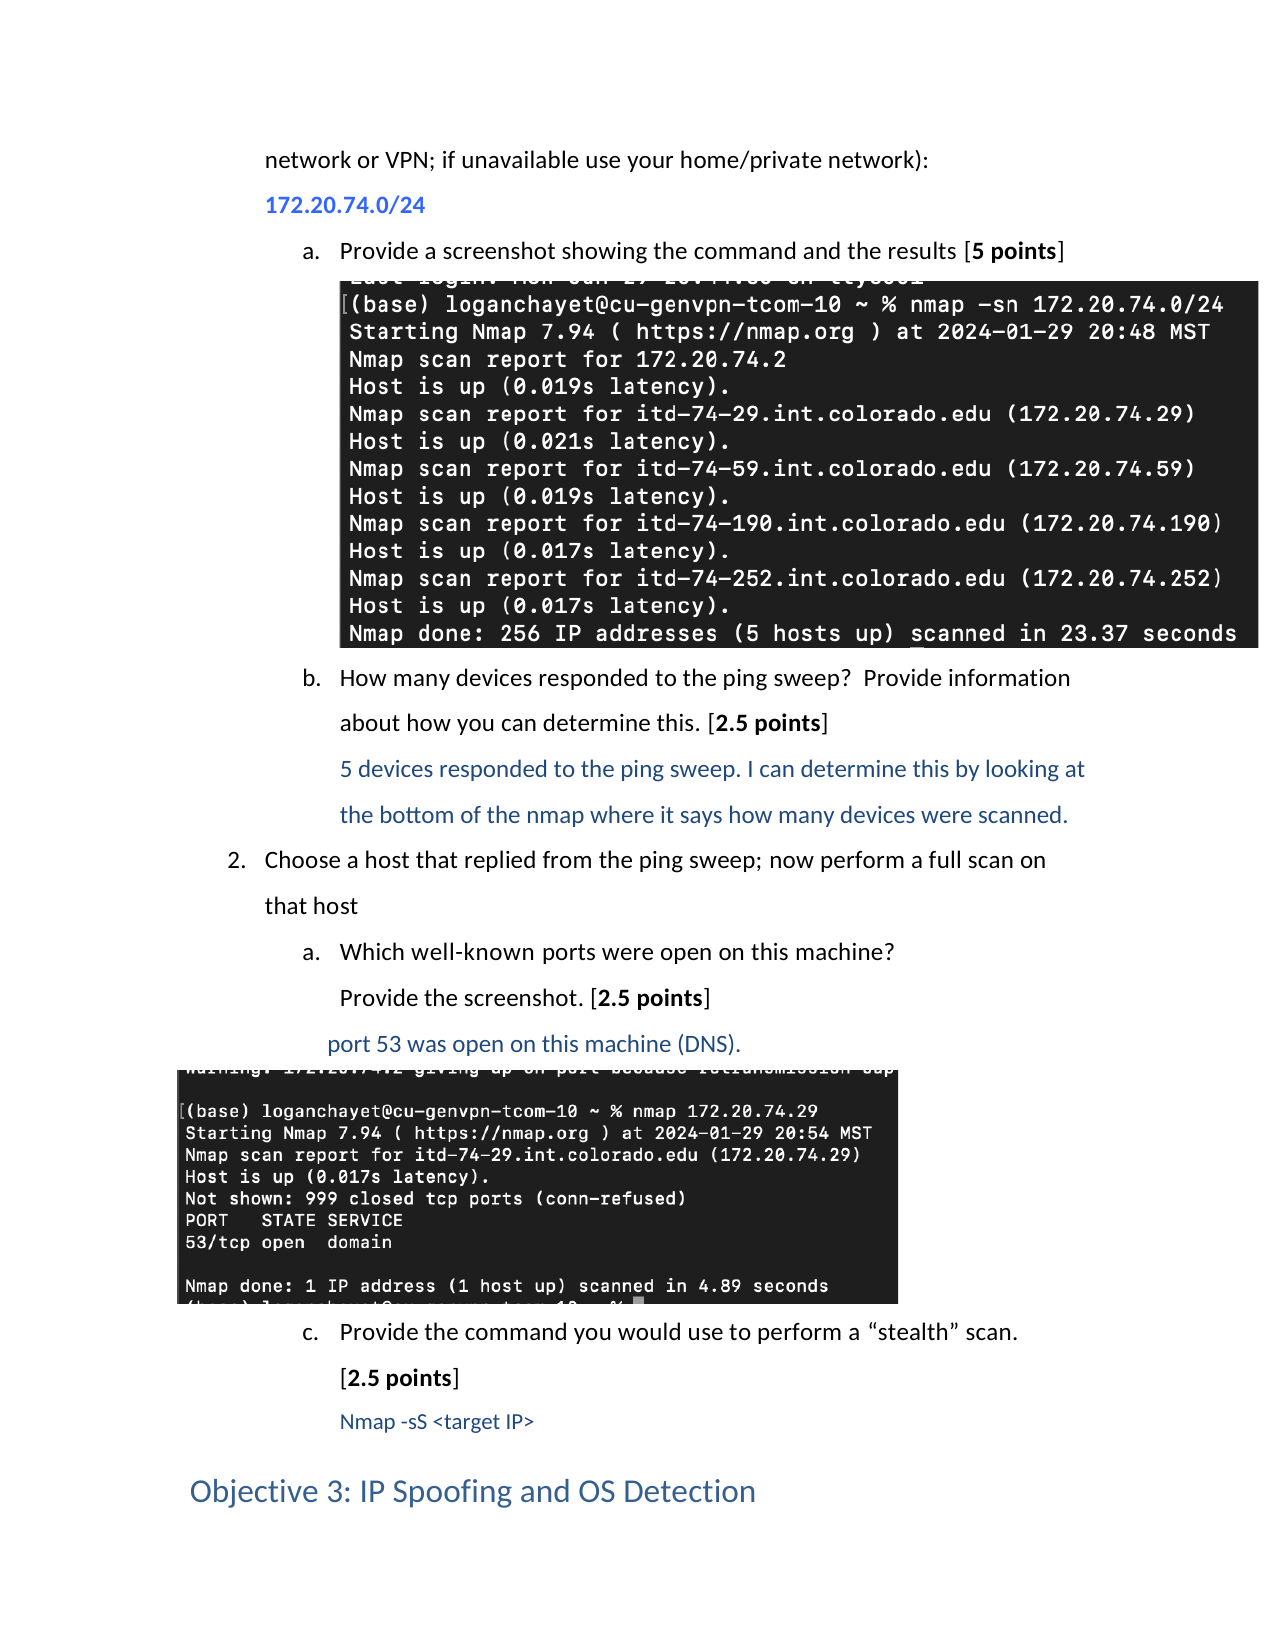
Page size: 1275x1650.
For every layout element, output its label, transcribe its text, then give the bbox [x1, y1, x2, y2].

list Nmap -sS <target IP> [339, 1407, 1027, 1435]
text network or VPN; if unavailable use your home/private network): 172.20.74.0/24 [264, 144, 1096, 220]
text 2. Choose a host that replied from the ping sweep; now perform a full scan on that host [227, 844, 1075, 921]
list Provide the command you would use to perform a “stealth” scan. [2.5 points] [302, 1316, 1027, 1392]
list 5 devices responded to the ping sweep. I can determine this by looking at the bottom of the nmap where it says how many devices were scanned. [339, 753, 1086, 829]
list Provide a screenshot showing the command and the results [5 points] [302, 235, 1096, 266]
picture [339, 281, 1259, 648]
text Objective 3: IP Spoofing and OS Detection [189, 1470, 1096, 1511]
list How many devices responded to the ping sweep? Provide information about how you can determine this. [2.5 points] [302, 662, 1086, 738]
text a. Which well-known ports were open on this machine? Provide the screenshot. [2.5 points] [302, 936, 973, 1012]
picture [177, 1070, 899, 1304]
